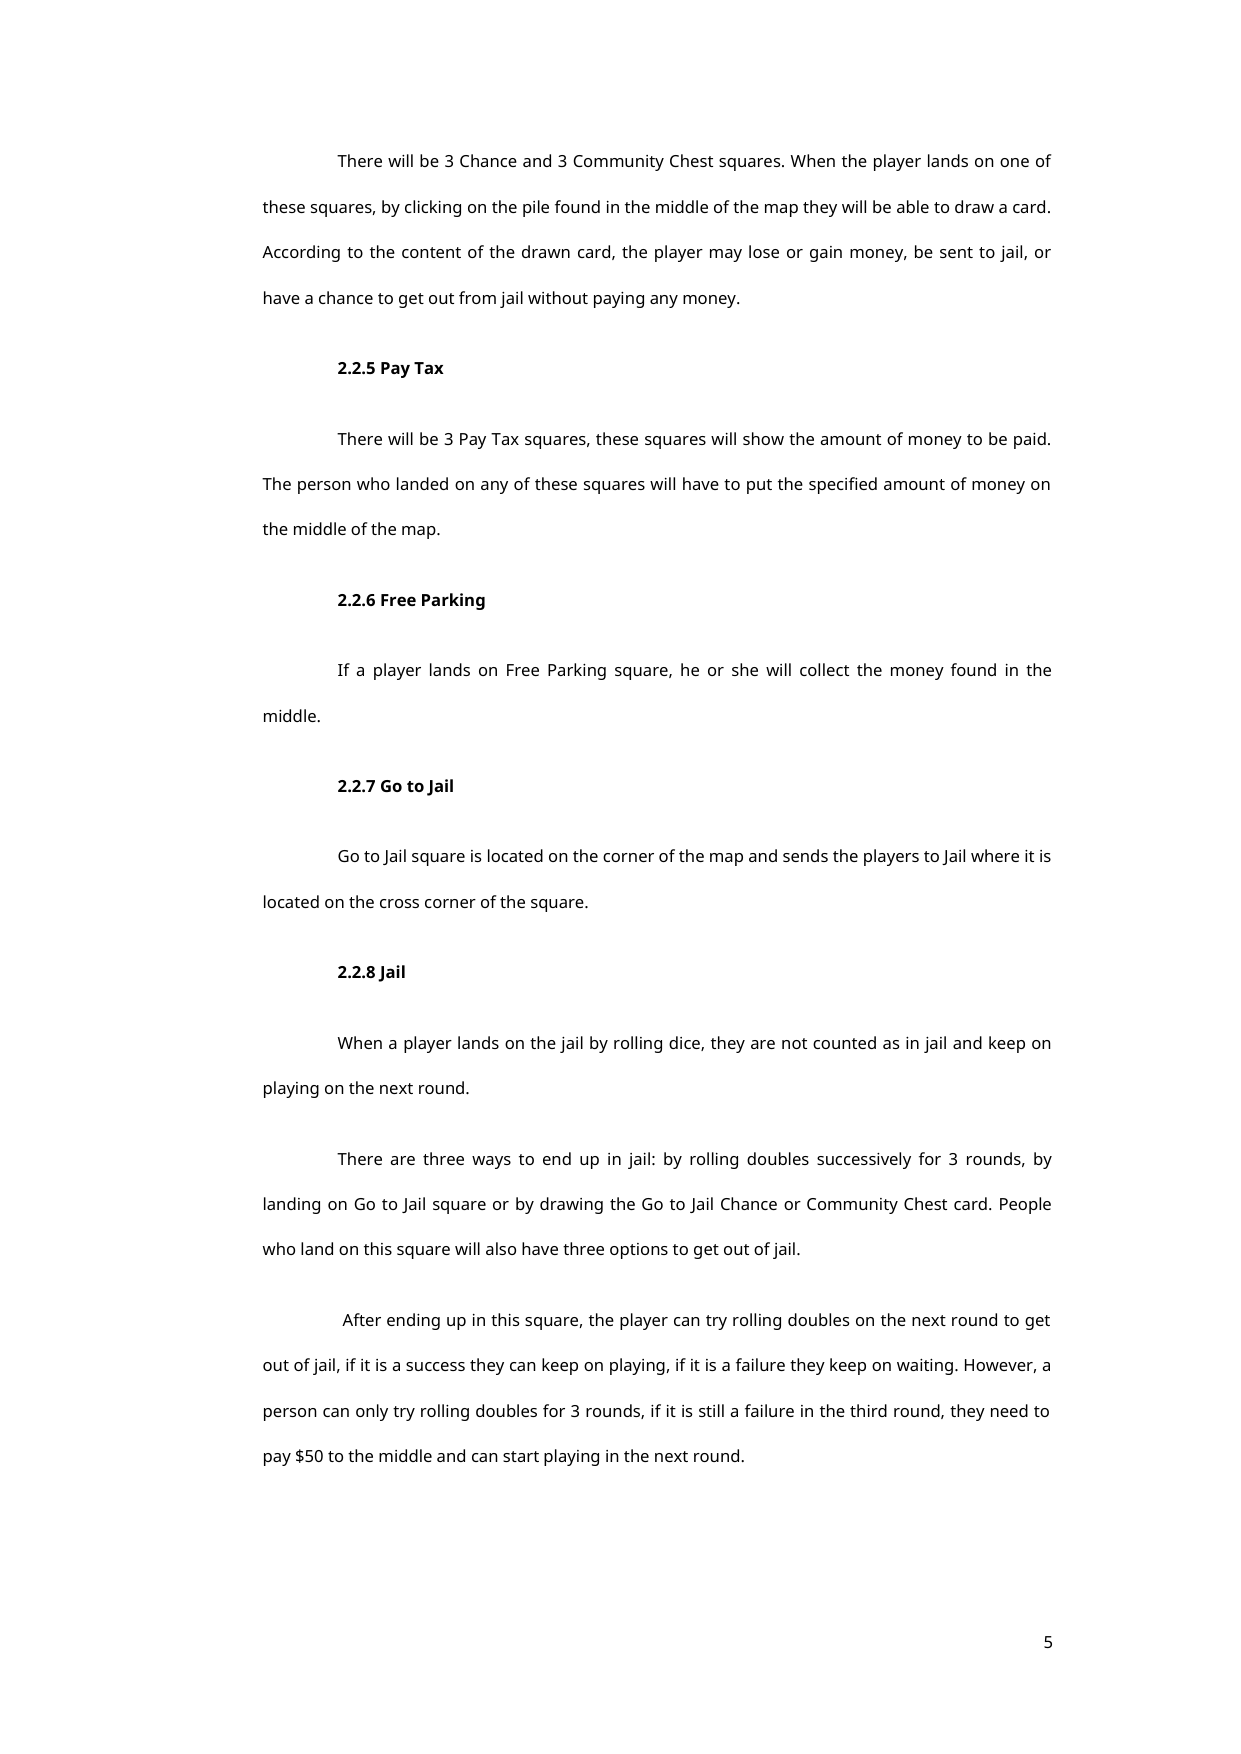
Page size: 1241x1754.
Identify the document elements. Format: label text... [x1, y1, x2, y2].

text Go to Jail square is located on the corner of the map and sends the players to Jail where it is located on the cross corner of the square. [262, 845, 1053, 913]
text There will be 3 Pay Tax squares, these squares will show the amount of money to be paid. The person who landed on any of these squares will have to put the specified amount of money on the middle of the map. [262, 427, 1053, 541]
text There are three ways to end up in jail: by rolling doubles successively for 3 rounds, by landing on Go to Jail square or by drawing the Go to Jail Chance or Community Chest card. People who land on this square will also have three options to get out of jail. [262, 1147, 1053, 1261]
text There will be 3 Chance and 3 Community Chest squares. When the player lands on one of these squares, by clicking on the pile found in the middle of the map they will be able to draw a card. According to the content of the drawn card, the player may lose or gain money, be sent to jail, or have a chance to get out from jail without paying any money. [262, 150, 1053, 309]
text 2.2.6 Free Parking [262, 588, 1053, 611]
text 2.2.8 Jail [262, 961, 1053, 983]
text After ending up in this square, the player can try rolling doubles on the next round to get out of jail, if it is a success they can keep on playing, if it is a failure they keep on waiting. However, a person can only try rolling doubles for 3 rounds, if it is still a failure in the third round, they need to pay $50 to the middle and can start playing in the next round. [262, 1308, 1053, 1467]
text 2.2.7 Go to Jail [262, 774, 1053, 797]
text When a player lands on the jail by rolling dice, they are not counted as in jail and keep on playing on the next round. [262, 1031, 1053, 1099]
text If a player lands on Free Parking square, he or she will collect the money found in the middle. [262, 659, 1053, 727]
text 2.2.5 Pay Tax [262, 357, 1053, 379]
